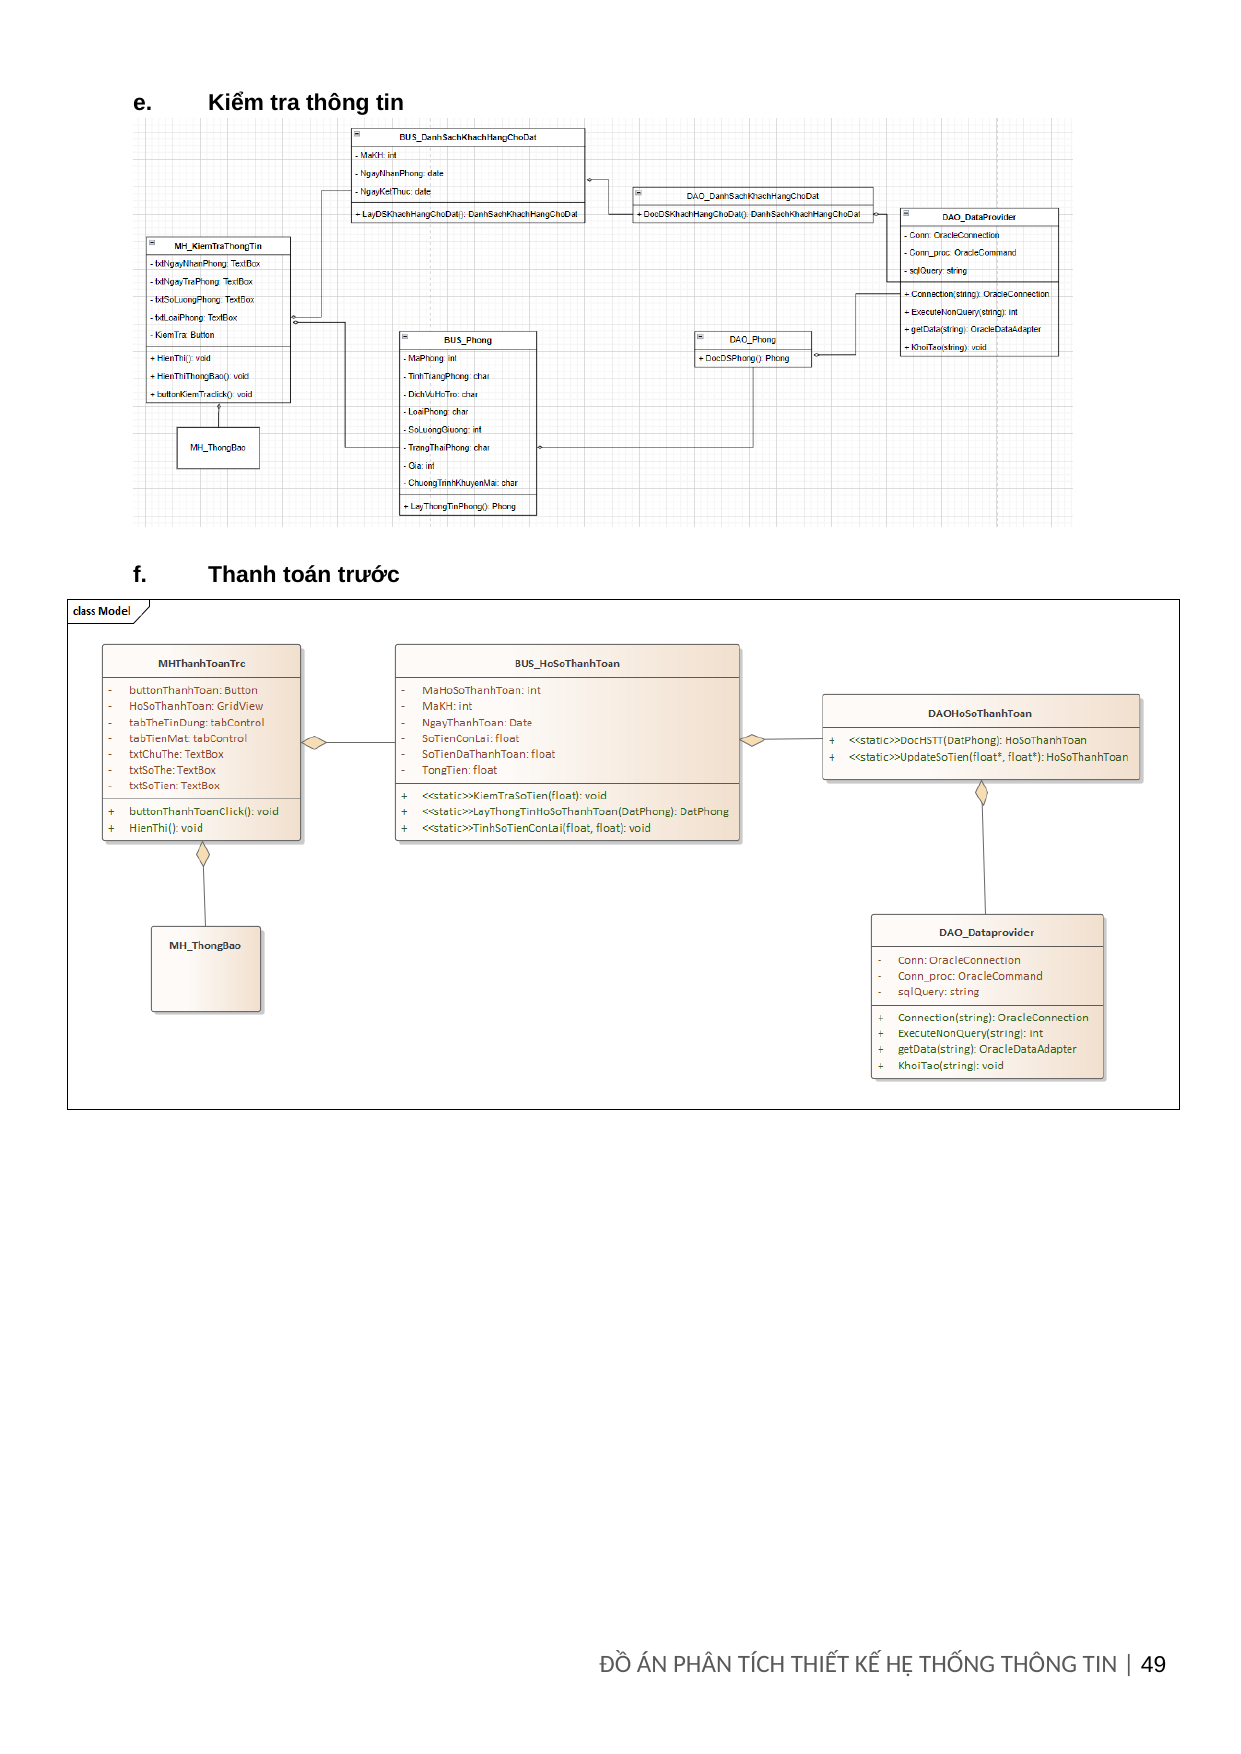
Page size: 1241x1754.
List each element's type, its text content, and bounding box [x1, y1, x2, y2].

list Kiểm tra thông tin [133, 88, 1240, 115]
list Thanh toán trước [133, 561, 1240, 587]
picture [59, 591, 1186, 1116]
picture [132, 118, 1073, 527]
